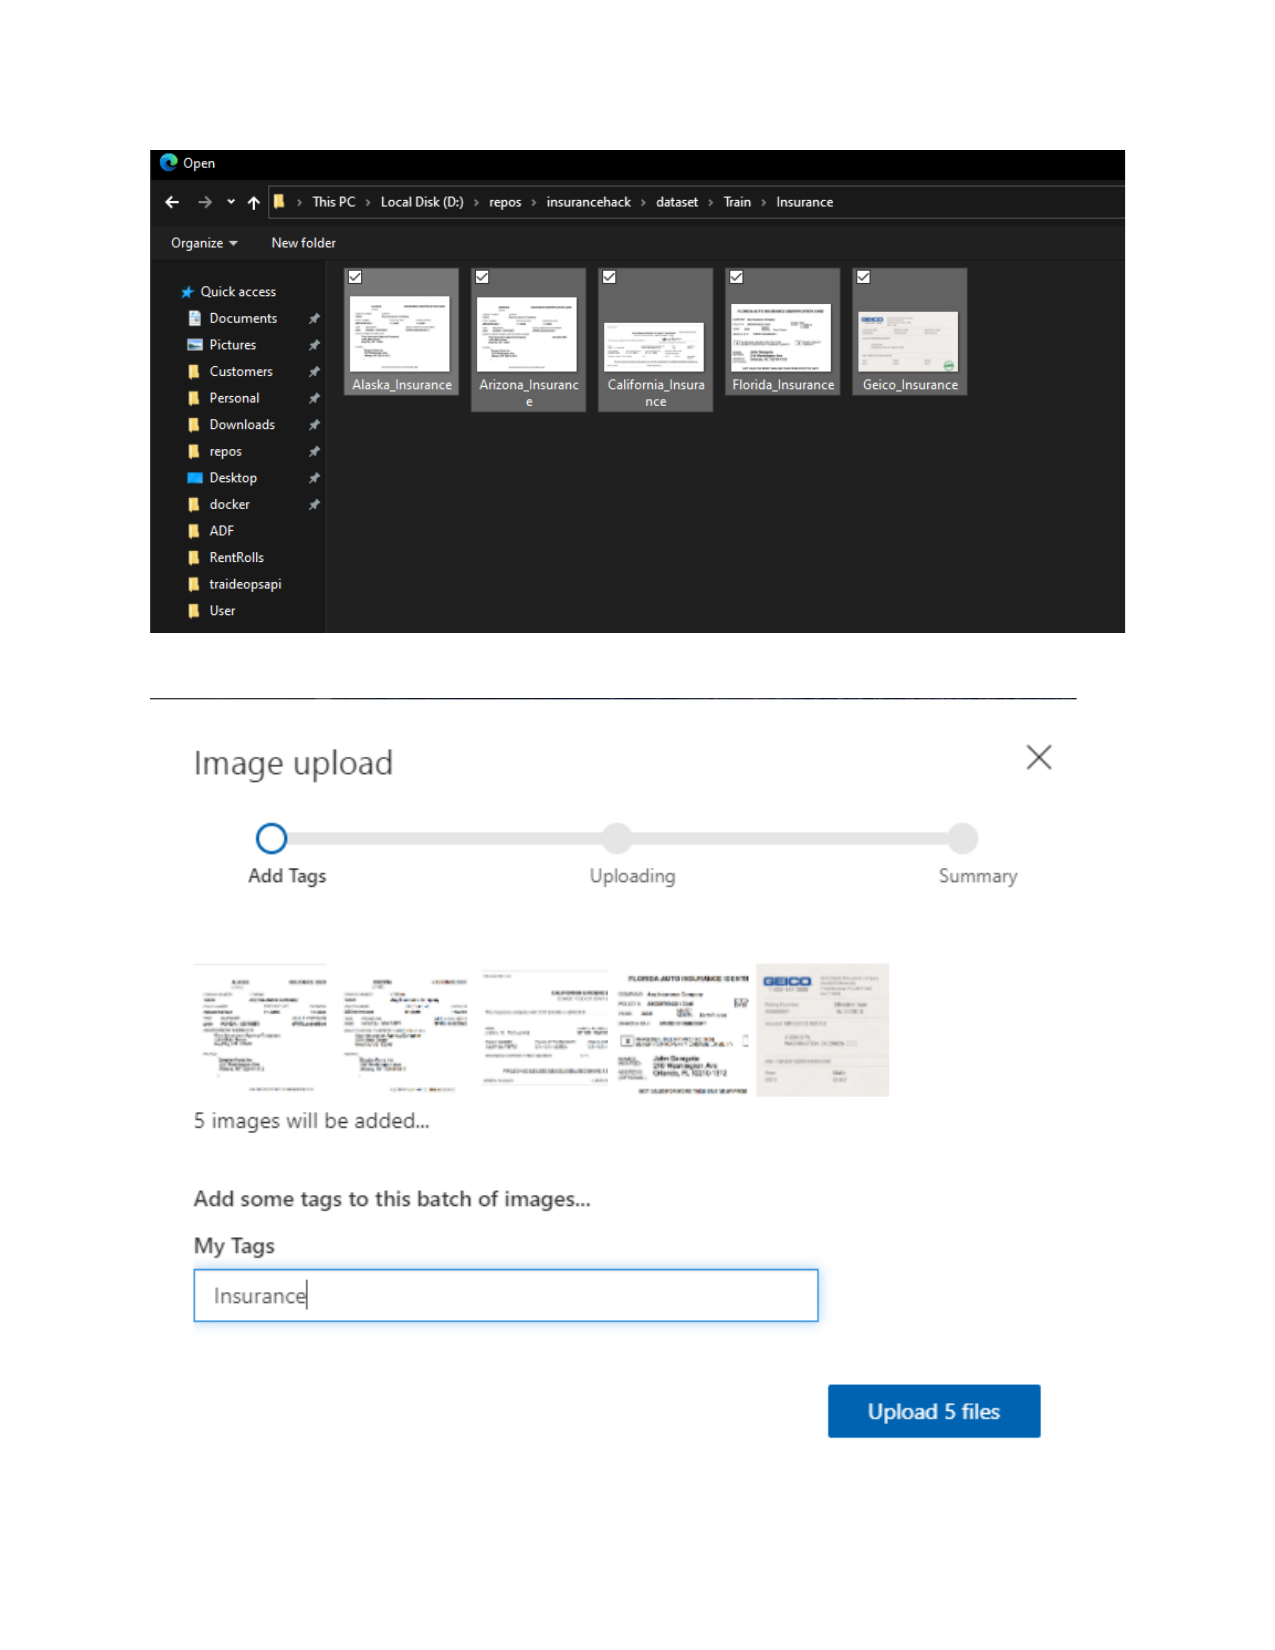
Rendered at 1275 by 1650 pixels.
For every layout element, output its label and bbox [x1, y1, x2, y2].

picture [150, 698, 1077, 1460]
picture [150, 150, 1125, 633]
